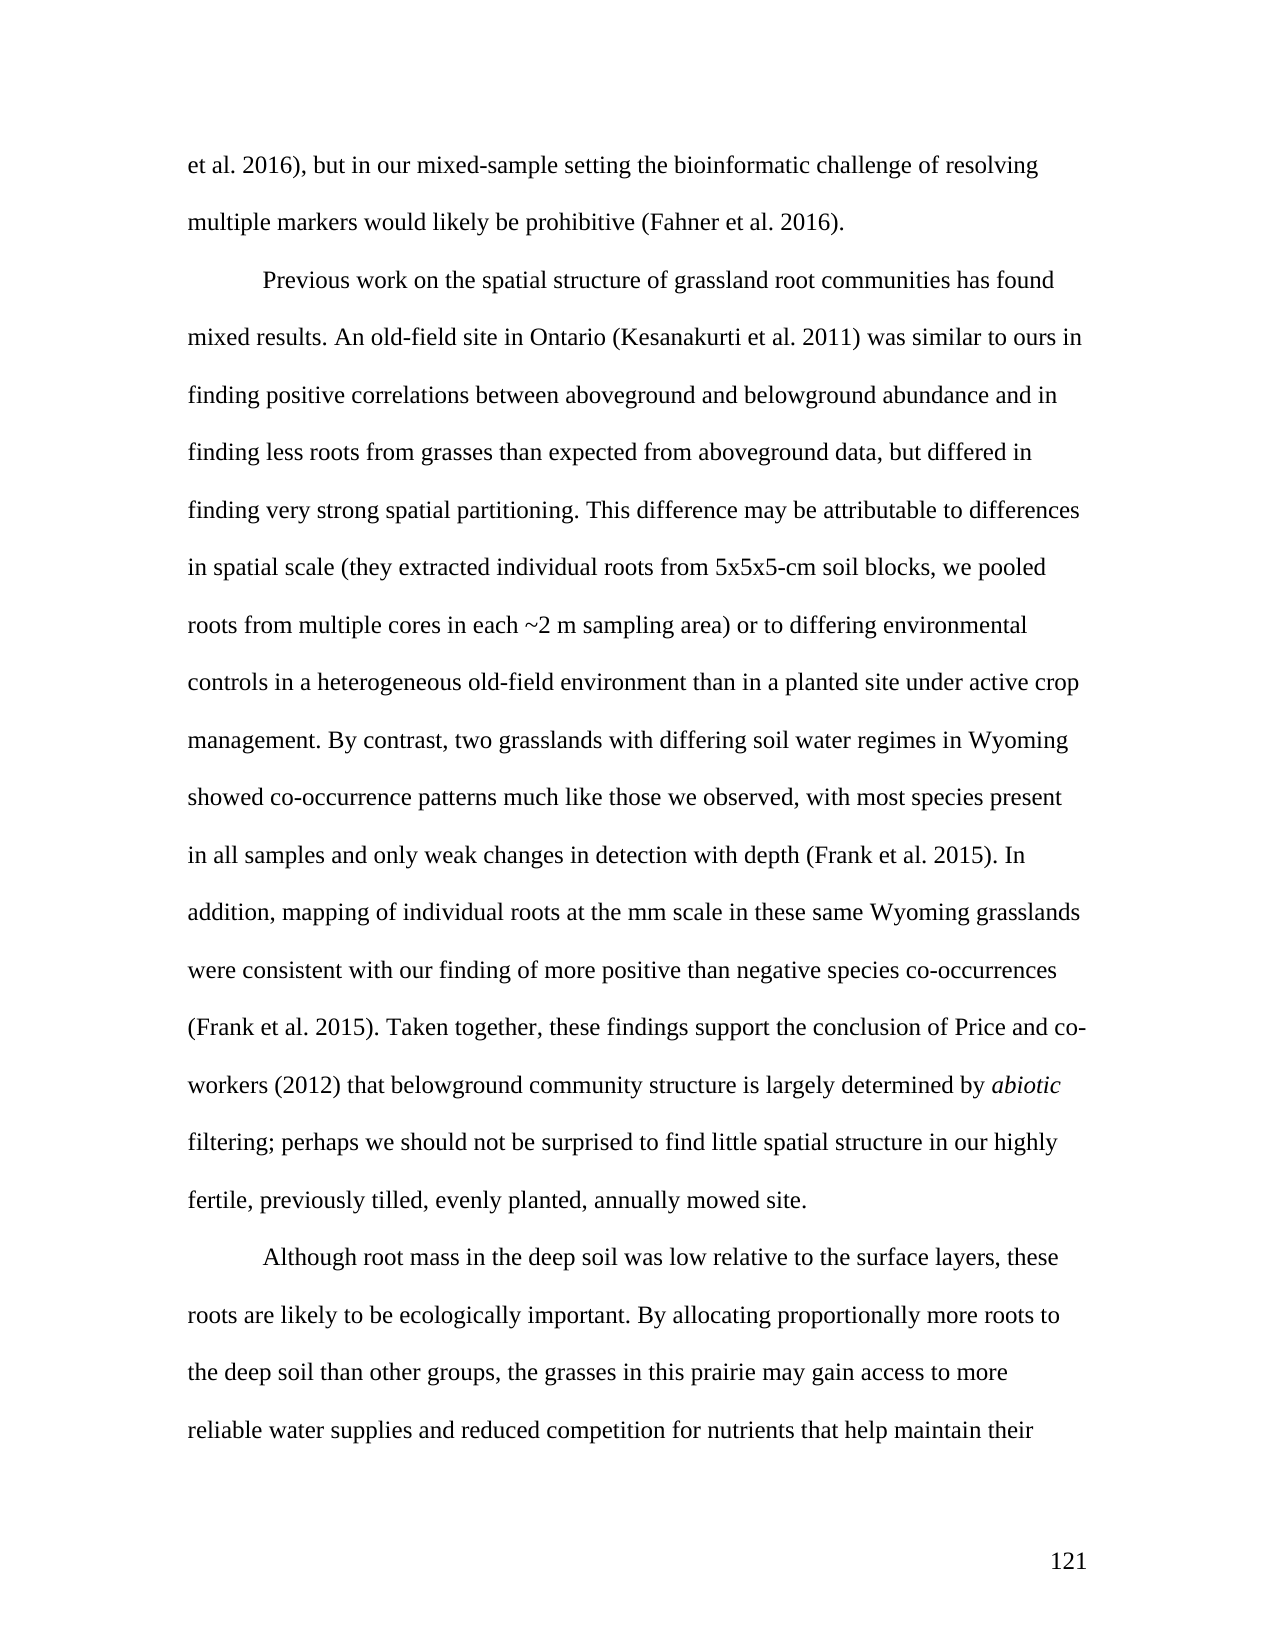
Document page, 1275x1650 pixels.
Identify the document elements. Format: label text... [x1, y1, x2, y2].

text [187, 150, 1087, 236]
text Previous work on the spatial structure of grassland root communities has found mixed results. An old-field site in Ontario (Kesanakurti et al. 2011) was similar to ours in finding positive correlations between aboveground and belowground abundance and in finding less roots from grasses than expected from aboveground data, but differed in finding very strong spatial partitioning. This difference may be attributable to differences in spatial scale (they extracted individual roots from 5x5x5-cm soil blocks, we pooled roots from multiple cores in each ~2 m sampling area) or to differing environmental controls in a heterogeneous old-field environment than in a planted site under active crop management. By contrast, two grasslands with differing soil water regimes in Wyoming showed co-occurrence patterns much like those we observed, with most species present in all samples and only weak changes in detection with depth (Frank et al. 2015). In addition, mapping of individual roots at the mm scale in these same Wyoming grasslands were consistent with our finding of more positive than negative species co-occurrences (Frank et al. 2015). Taken together, these findings support the conclusion of Price and co-workers (2012) that belowground community structure is largely determined by abiotic filtering; perhaps we should not be surprised to find little spatial structure in our highly fertile, previously tilled, evenly planted, annually mowed site. [187, 265, 1087, 1214]
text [187, 1242, 1087, 1444]
